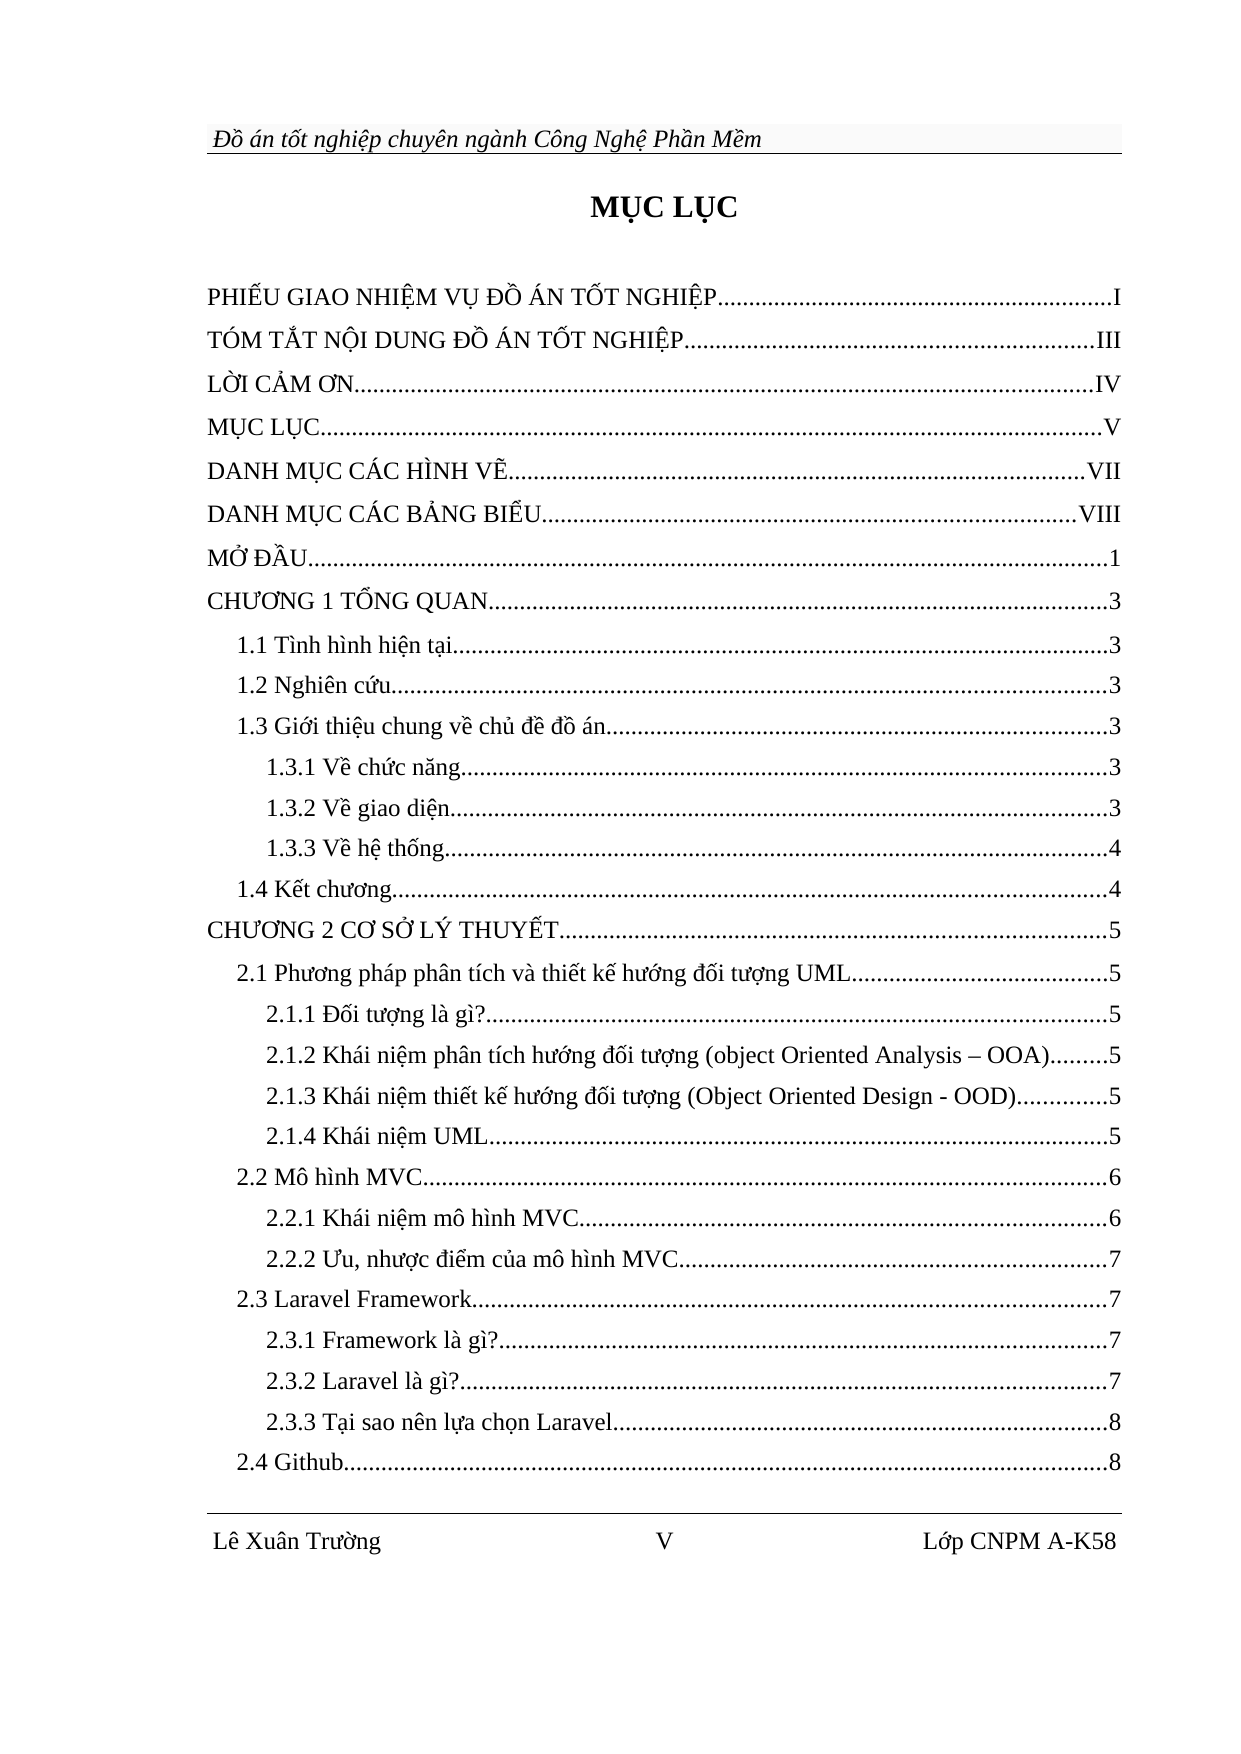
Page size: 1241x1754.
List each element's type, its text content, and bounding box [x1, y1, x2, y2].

text 2.1.2 Khái niệm phân tích hướng đối tượng (object Oriented Analysis – OOA) 5 [266, 1040, 1122, 1069]
text DANH MỤC CÁC HÌNH VẼ VII [207, 456, 1122, 484]
text MỤC LỤC V [207, 412, 1122, 441]
text DANH MỤC CÁC BẢNG BIỂU VIII [207, 499, 1122, 528]
text PHIẾU GIAO NHIỆM VỤ ĐỒ ÁN TỐT NGHIỆP I [207, 282, 1122, 310]
text 2.2 Mô hình MVC 6 [236, 1162, 1122, 1191]
text 2.3.1 Framework là gì? 7 [266, 1325, 1122, 1354]
text 1.2 Nghiên cứu 3 [236, 671, 1122, 699]
text 1.3 Giới thiệu chung về chủ đề đồ án 3 [236, 711, 1122, 740]
text 1.3.2 Về giao diện 3 [266, 793, 1122, 822]
text 2.4 Github 8 [236, 1447, 1122, 1476]
text 1.3.3 Về hệ thống 4 [266, 833, 1122, 862]
text 1.1 Tình hình hiện tại 3 [236, 630, 1122, 659]
text CHƯƠNG 1 TỔNG QUAN 3 [207, 586, 1122, 615]
text CHƯƠNG 2 CƠ SỞ LÝ THUYẾT 5 [207, 915, 1122, 944]
text MỞ ĐẦU 1 [207, 543, 1122, 572]
text TÓM TẮT NỘI DUNG ĐỒ ÁN TỐT NGHIỆP III [207, 325, 1122, 354]
text 2.1.4 Khái niệm UML 5 [266, 1121, 1122, 1150]
text 1.3.1 Về chức năng 3 [266, 752, 1122, 781]
text 2.1.3 Khái niệm thiết kế hướng đối tượng (Object Oriented Design - OOD) 5 [266, 1081, 1122, 1109]
text 1.4 Kết chương 4 [236, 874, 1122, 903]
text LỜI CẢM ƠN IV [207, 369, 1122, 397]
text 2.2.2 Ưu, nhược điểm của mô hình MVC 7 [266, 1244, 1122, 1272]
text 2.3 Laravel Framework 7 [236, 1284, 1122, 1313]
text 2.2.1 Khái niệm mô hình MVC 6 [266, 1203, 1122, 1232]
subtitle MỤC LỤC [207, 188, 1122, 224]
text 2.1.1 Đối tượng là gì? 5 [266, 999, 1122, 1028]
text 2.3.3 Tại sao nên lựa chọn Laravel 8 [266, 1407, 1122, 1435]
text 2.1 Phương pháp phân tích và thiết kế hướng đối tượng UML 5 [236, 958, 1122, 987]
text 2.3.2 Laravel là gì? 7 [266, 1366, 1122, 1394]
